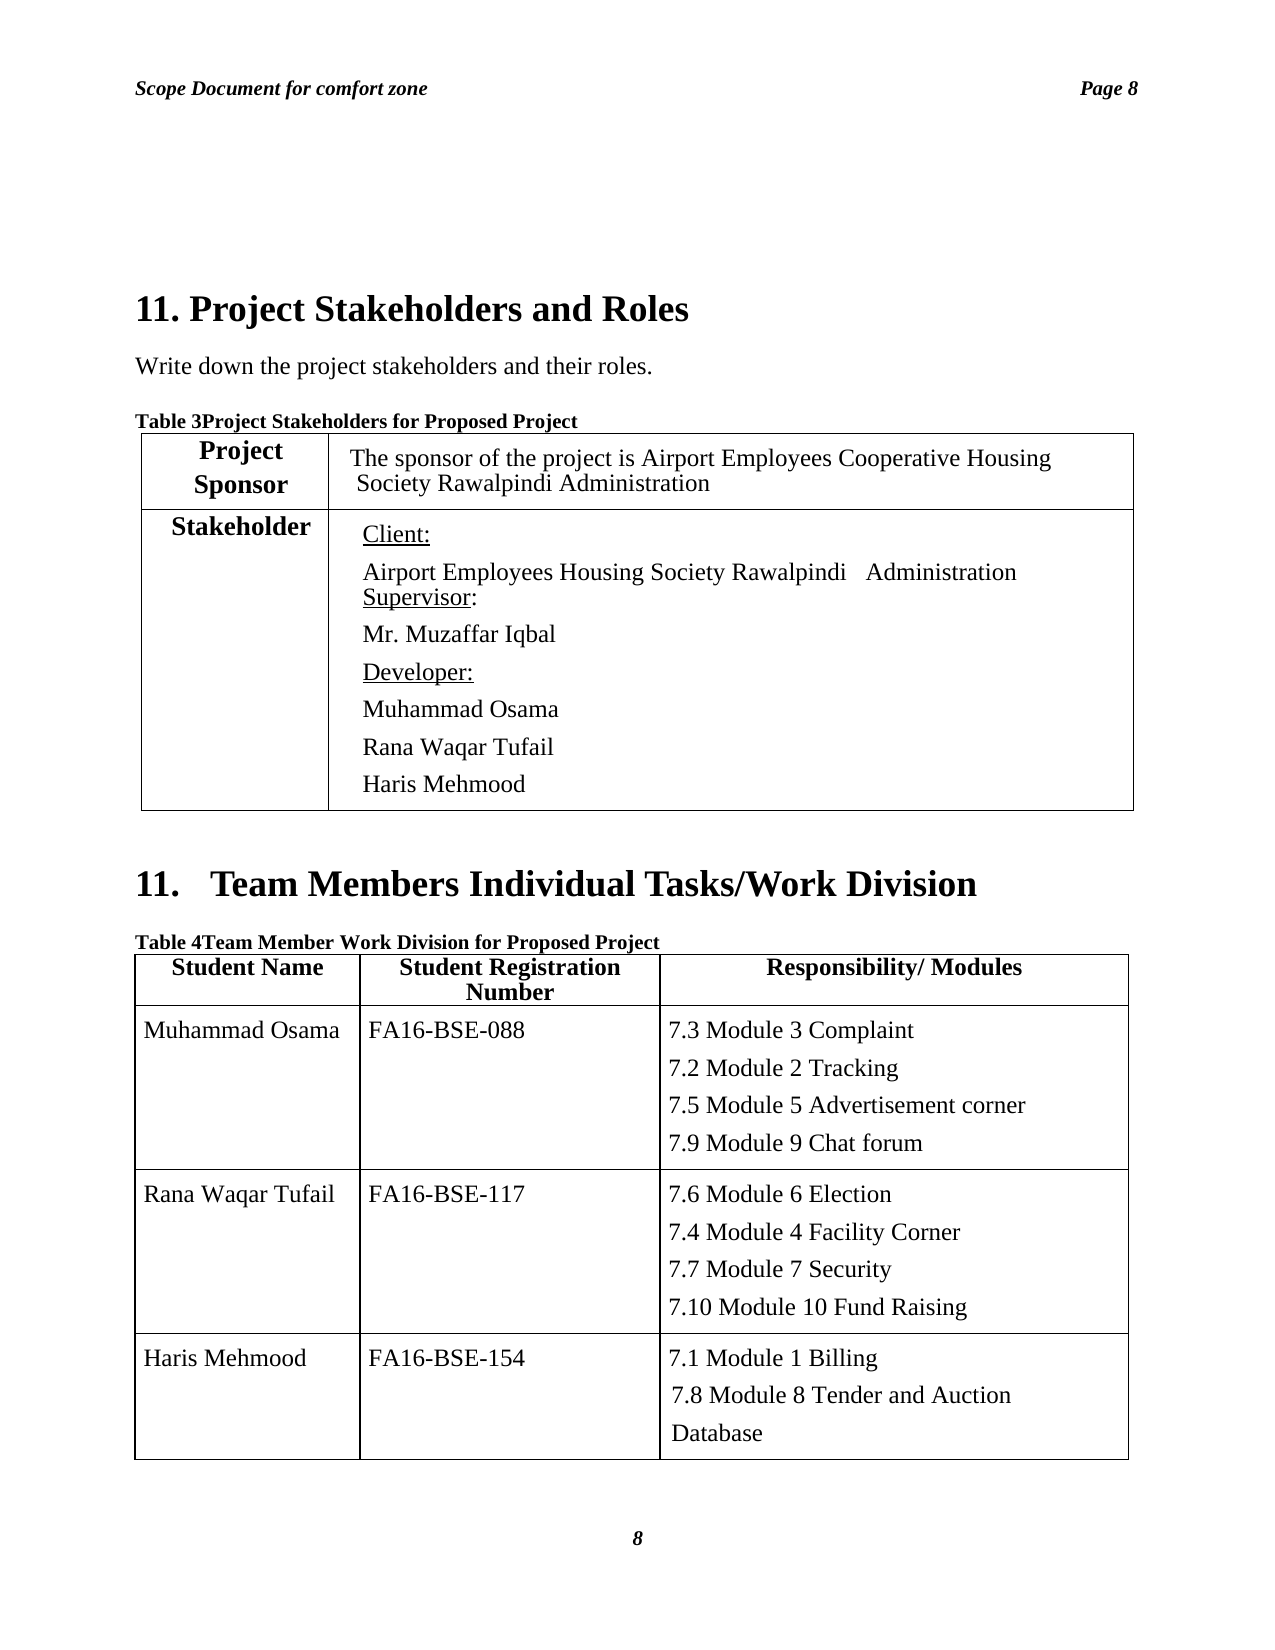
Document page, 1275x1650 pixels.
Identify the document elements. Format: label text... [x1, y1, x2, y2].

table_header The sponsor of the project is Airport Employees Cooperative Housing Society Rawalpindi Administration [329, 434, 1133, 509]
table_cell Muhammad Osama [136, 1006, 359, 1169]
table_header Student Registration Number [361, 955, 659, 1005]
subtitle 11. Project Stakeholders and Roles [135, 243, 1140, 329]
subtitle Team Members Individual Tasks/Work Division [135, 861, 1140, 904]
text Write down the project stakeholders and their roles. [135, 354, 1140, 379]
table_cell 7.6 Module 6 Election 7.4 Module 4 Facility Corner 7.7 Module 7 Security 7.10 Module 10 Fund Raising [661, 1170, 1128, 1332]
table_header Responsibility/ Modules [661, 955, 1128, 1005]
table_cell 7.1 Module 1 Billing 7.8 Module 8 Tender and Auction Database [661, 1334, 1128, 1458]
table_cell 7.3 Module 3 Complaint 7.2 Module 2 Tracking 7.5 Module 5 Advertisement corner 7.9 Module 9 Chat forum [661, 1006, 1128, 1169]
table_cell Client: Airport Employees Housing Society Rawalpindi Administration Supervisor: Mr. Muzaffar Iqbal Developer: Muhammad Osama Rana Waqar Tufail Haris Mehmood [329, 510, 1133, 810]
table_cell FA16-BSE-117 [361, 1170, 659, 1332]
table_header Project Sponsor [142, 434, 328, 509]
table_cell Stakeholder [142, 510, 328, 810]
table_cell Rana Waqar Tufail [136, 1170, 359, 1332]
table_cell Haris Mehmood [136, 1334, 359, 1458]
table_cell FA16-BSE-154 [361, 1334, 659, 1458]
table_cell FA16-BSE-088 [361, 1006, 659, 1169]
text Table 4Team Member Work Division for Proposed Project [135, 929, 1140, 954]
text Table 3Project Stakeholders for Proposed Project [135, 408, 1140, 433]
table_header Student Name [136, 955, 359, 1005]
